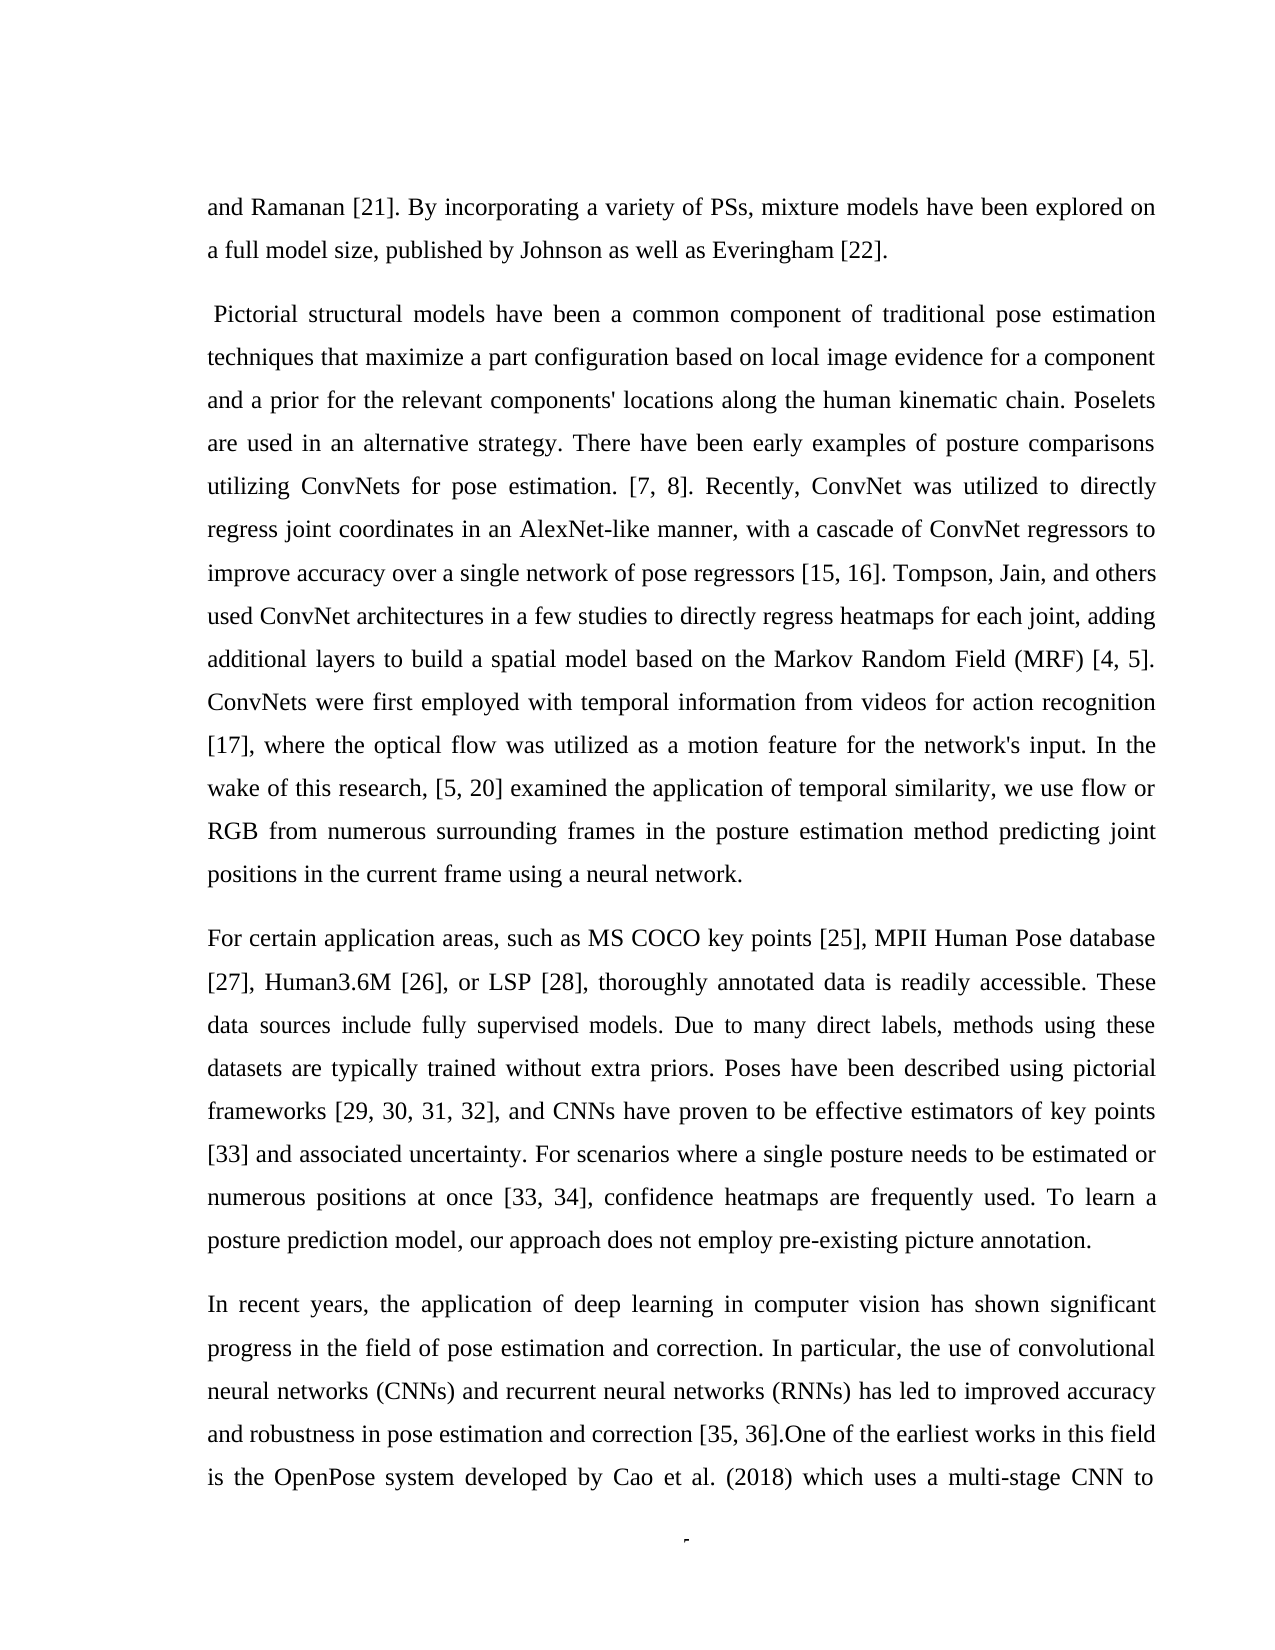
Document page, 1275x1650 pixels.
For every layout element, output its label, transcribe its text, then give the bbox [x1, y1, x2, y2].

text Pictorial structural models have been a common component of traditional pose estimation techniques that maximize a part configuration based on local image evidence for a component and a prior for the relevant components' locations along the human kinematic chain. Poselets are used in an alternative strategy. There have been early examples of posture comparisons utilizing ConvNets for pose estimation. [7, 8]. Recently, ConvNet was utilized to directly regress joint coordinates in an AlexNet-like manner, with a cascade of ConvNet regressors to improve accuracy over a single network of pose regressors [15, 16]. Tompson, Jain, and others used ConvNet architectures in a few studies to directly regress heatmaps for each joint, adding additional layers to build a spatial model based on the Markov Random Field (MRF) [4, 5]. ConvNets were first employed with temporal information from videos for action recognition [17], where the optical flow was utilized as a motion feature for the network's input. In the wake of this research, [5, 20] examined the application of temporal similarity, we use flow or RGB from numerous surrounding frames in the posture estimation method predicting joint positions in the current frame using a neural network. [207, 299, 1157, 888]
text and Ramanan [21]. By incorporating a variety of PSs, mixture models have been explored on a full model size, published by Johnson as well as Everingham [22]. [207, 192, 1156, 264]
text In recent years, the application of deep learning in computer vision has shown significant progress in the field of pose estimation and correction. In particular, the use of convolutional neural networks (CNNs) and recurrent neural networks (RNNs) has led to improved accuracy and robustness in pose estimation and correction [35, 36].One of the earliest works in this field is the OpenPose system developed by Cao et al. (2018) which uses a multi-stage CNN to [207, 1289, 1157, 1491]
text For certain application areas, such as MS COCO key points [25], MPII Human Pose database [27], Human3.6M [26], or LSP [28], thoroughly annotated data is readily accessible. These data sources include fully supervised models. Due to many direct labels, methods using these datasets are typically trained without extra priors. Poses have been described using pictorial frameworks [29, 30, 31, 32], and CNNs have proven to be effective estimators of key points [33] and associated uncertainty. For scenarios where a single posture needs to be estimated or numerous positions at once [33, 34], confidence heatmaps are frequently used. To learn a posture prediction model, our approach does not employ pre-existing picture annotation. [207, 923, 1157, 1254]
